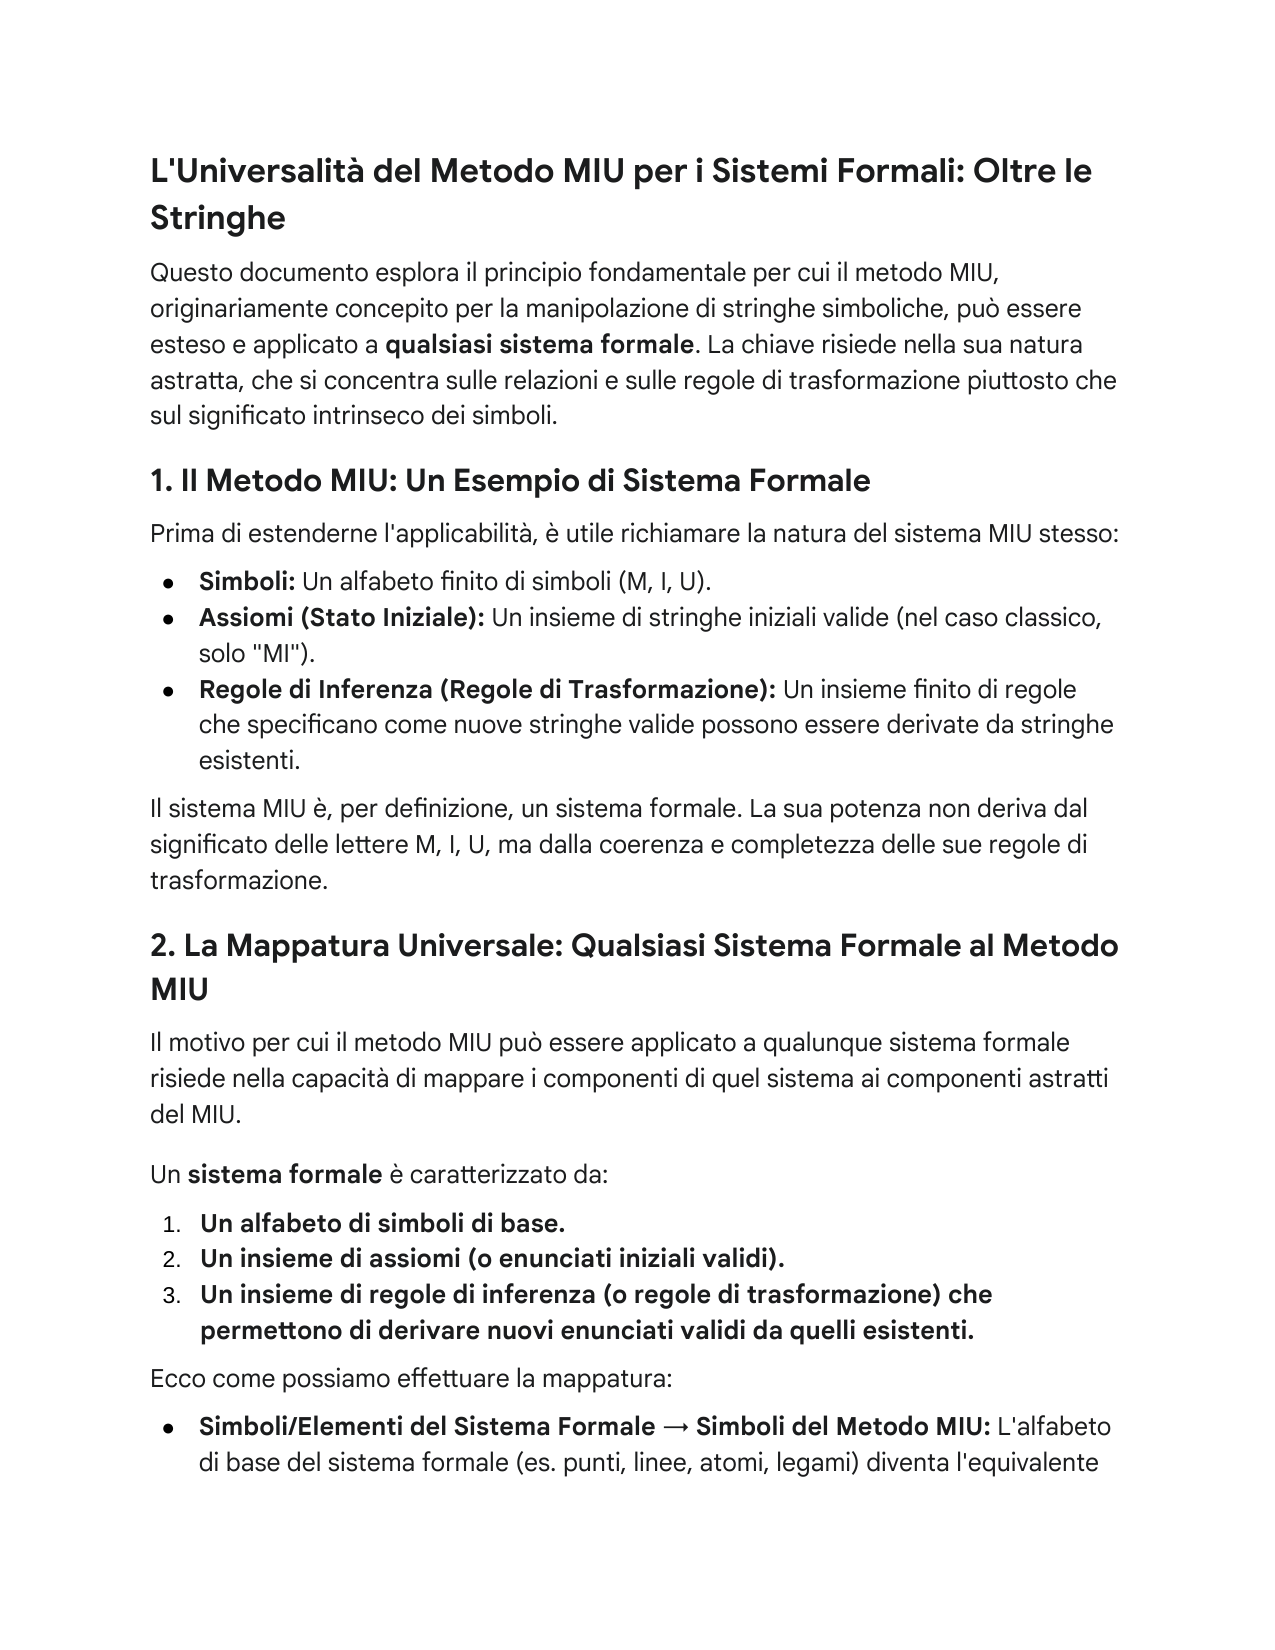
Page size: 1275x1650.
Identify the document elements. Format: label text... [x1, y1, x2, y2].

subtitle 1. Il Metodo MIU: Un Esempio di Sistema Formale [150, 461, 1125, 501]
text Il motivo per cui il metodo MIU può essere applicato a qualunque sistema formale risiede nella capacità di mappare i componenti di quel sistema ai componenti astratti del MIU. [150, 1027, 1125, 1130]
list Assiomi (Stato Iniziale): Un insieme di stringhe iniziali valide (nel caso classico, solo "MI"). [161, 602, 1125, 669]
list Un insieme di assiomi (o enunciati iniziali validi). [162, 1243, 1125, 1275]
list Un alfabeto di simboli di base. [162, 1208, 1125, 1239]
subtitle L'Universalità del Metodo MIU per i Sistemi Formali: Oltre le Stringhe [150, 150, 1125, 239]
list Regole di Inferenza (Regole di Trasformazione): Un insieme finito di regole che specificano come nuove stringhe valide possono essere derivate da stringhe esistenti. [161, 674, 1125, 777]
list Un insieme di regole di inferenza (o regole di trasformazione) che permettono di derivare nuovi enunciati validi da quelli esistenti. [162, 1279, 1125, 1346]
text Il sistema MIU è, per definizione, un sistema formale. La sua potenza non deriva dal significato delle lettere M, I, U, ma dalla coerenza e completezza delle sue regole di trasformazione. [150, 793, 1125, 896]
list Simboli: Un alfabeto finito di simboli (M, I, U). [161, 567, 1125, 598]
text Ecco come possiamo effettuare la mappatura: [150, 1363, 1125, 1394]
text Un sistema formale è caratterizzato da: [150, 1159, 1125, 1191]
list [161, 1411, 1125, 1478]
text Prima di estenderne l'applicabilità, è utile richiamare la natura del sistema MIU stesso: [150, 518, 1125, 550]
subtitle 2. La Mappatura Universale: Qualsiasi Sistema Formale al Metodo MIU [150, 926, 1125, 1009]
text Questo documento esplora il principio fondamentale per cui il metodo MIU, originariamente concepito per la manipolazione di stringhe simboliche, può essere esteso e applicato a qualsiasi sistema formale. La chiave risiede nella sua natura astratta, che si concentra sulle relazioni e sulle regole di trasformazione piuttosto che sul significato intrinseco dei simboli. [150, 258, 1125, 432]
